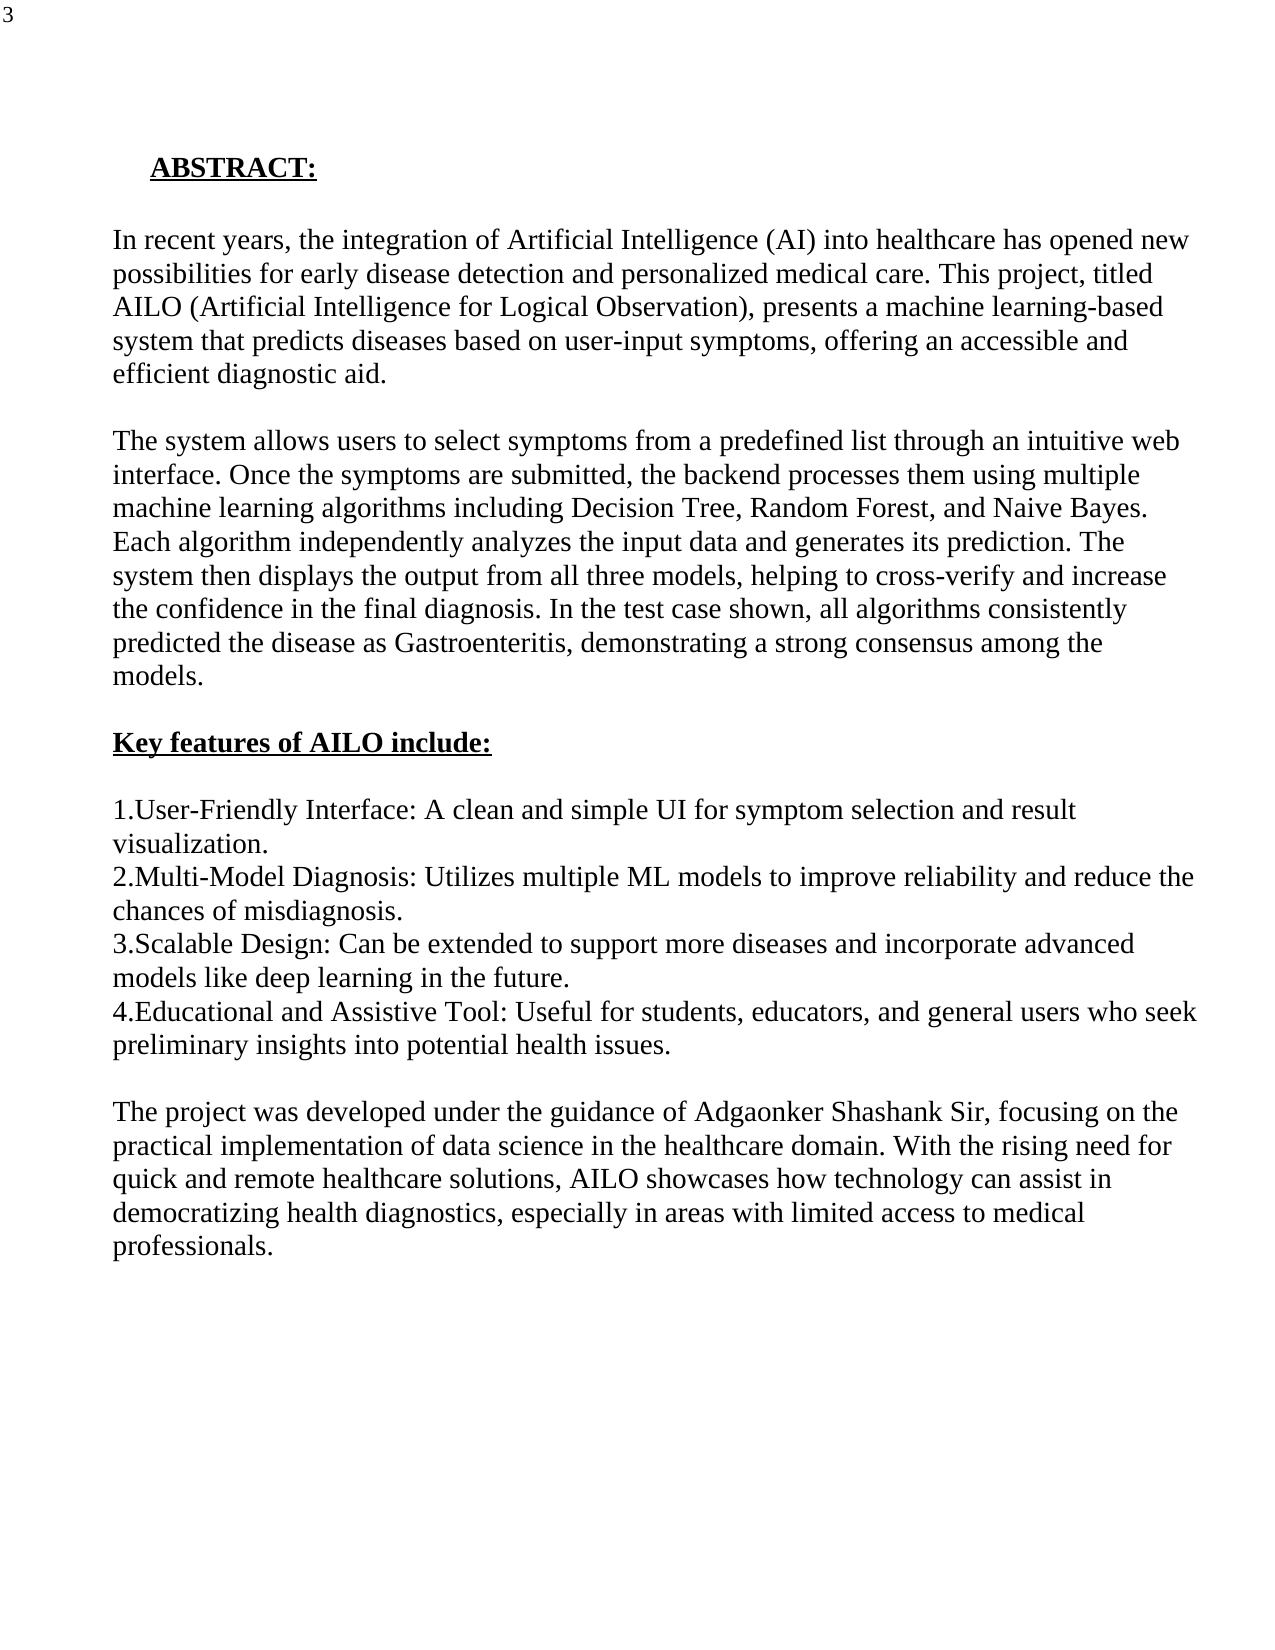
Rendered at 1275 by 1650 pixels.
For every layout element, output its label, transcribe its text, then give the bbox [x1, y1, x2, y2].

text Key features of AILO include: [112, 725, 1200, 759]
text 1.User-Friendly Interface: A clean and simple UI for symptom selection and result visualization. [112, 792, 1200, 859]
text In recent years, the integration of Artificial Intelligence (AI) into healthcare has opened new possibilities for early disease detection and personalized medical care. This project, titled AILO (Artificial Intelligence for Logical Observation), presents a machine learning-based system that predicts diseases based on user-input symptoms, offering an accessible and efficient diagnostic aid. [112, 222, 1200, 390]
text ABSTRACT: [150, 150, 1200, 184]
text 4.Educational and Assistive Tool: Useful for students, educators, and general users who seek preliminary insights into potential health issues. [112, 994, 1200, 1061]
text 3.Scalable Design: Can be extended to support more diseases and incorporate advanced models like deep learning in the future. [112, 927, 1200, 994]
text The project was developed under the guidance of Adgaonker Shashank Sir, focusing on the practical implementation of data science in the healthcare domain. With the rising need for quick and remote healthcare solutions, AILO showcases how technology can assist in democratizing health diagnostics, especially in areas with limited access to medical professionals. [112, 1094, 1200, 1262]
text 2.Multi-Model Diagnosis: Utilizes multiple ML models to improve reliability and reduce the chances of misdiagnosis. [112, 859, 1200, 927]
text The system allows users to select symptoms from a predefined list through an intuitive web interface. Once the symptoms are submitted, the backend processes them using multiple machine learning algorithms including Decision Tree, Random Forest, and Naive Bayes. Each algorithm independently analyzes the input data and generates its prediction. The system then displays the output from all three models, helping to cross-verify and increase the confidence in the final diagnosis. In the test case shown, all algorithms consistently predicted the disease as Gastroenteritis, demonstrating a strong consensus among the models. [112, 423, 1200, 692]
